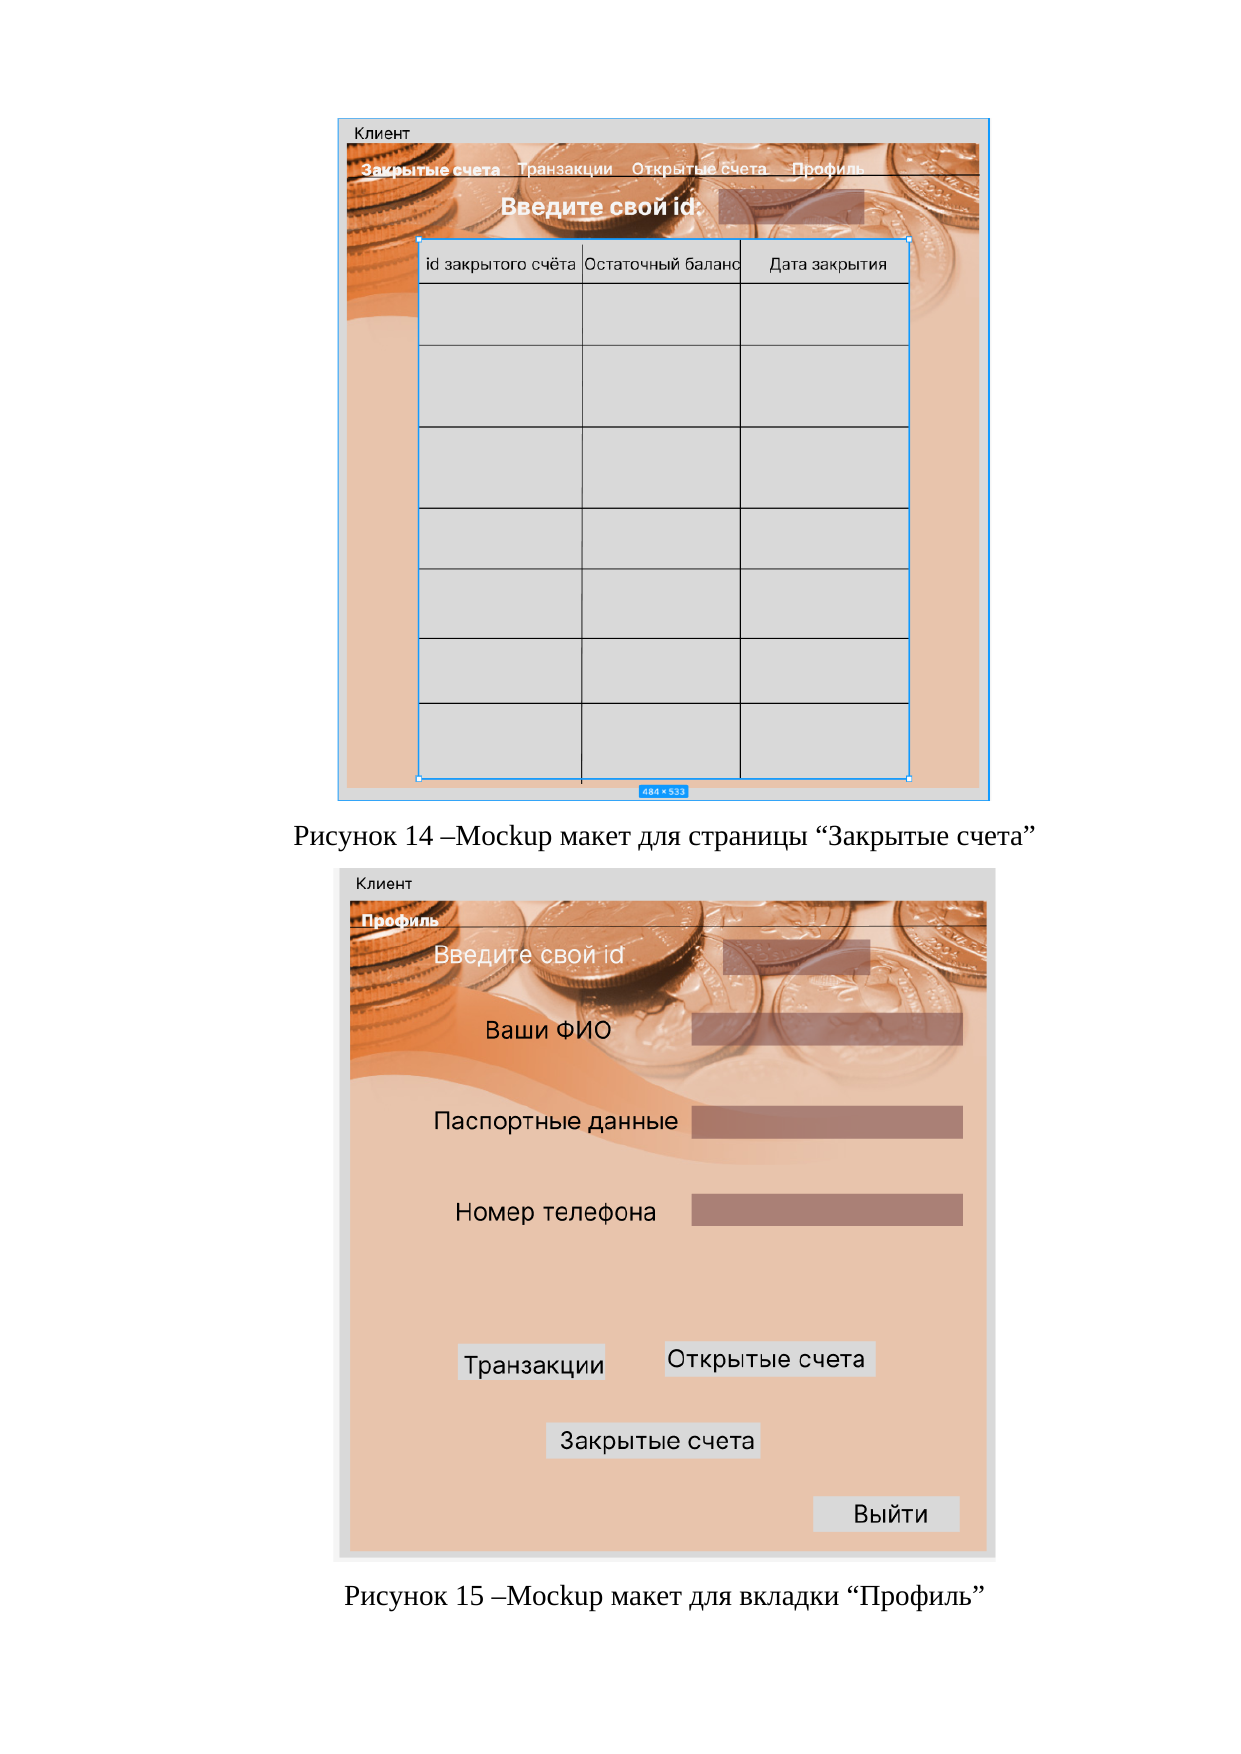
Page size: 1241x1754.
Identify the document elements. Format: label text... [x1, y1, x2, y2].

picture [333, 868, 996, 1562]
picture [337, 118, 992, 801]
text Рисунок 15 –Mockup макет для вкладки “Профиль” [177, 1578, 1152, 1612]
text Рисунок 14 –Mockup макет для страницы “Закрытые счета” [177, 818, 1152, 851]
